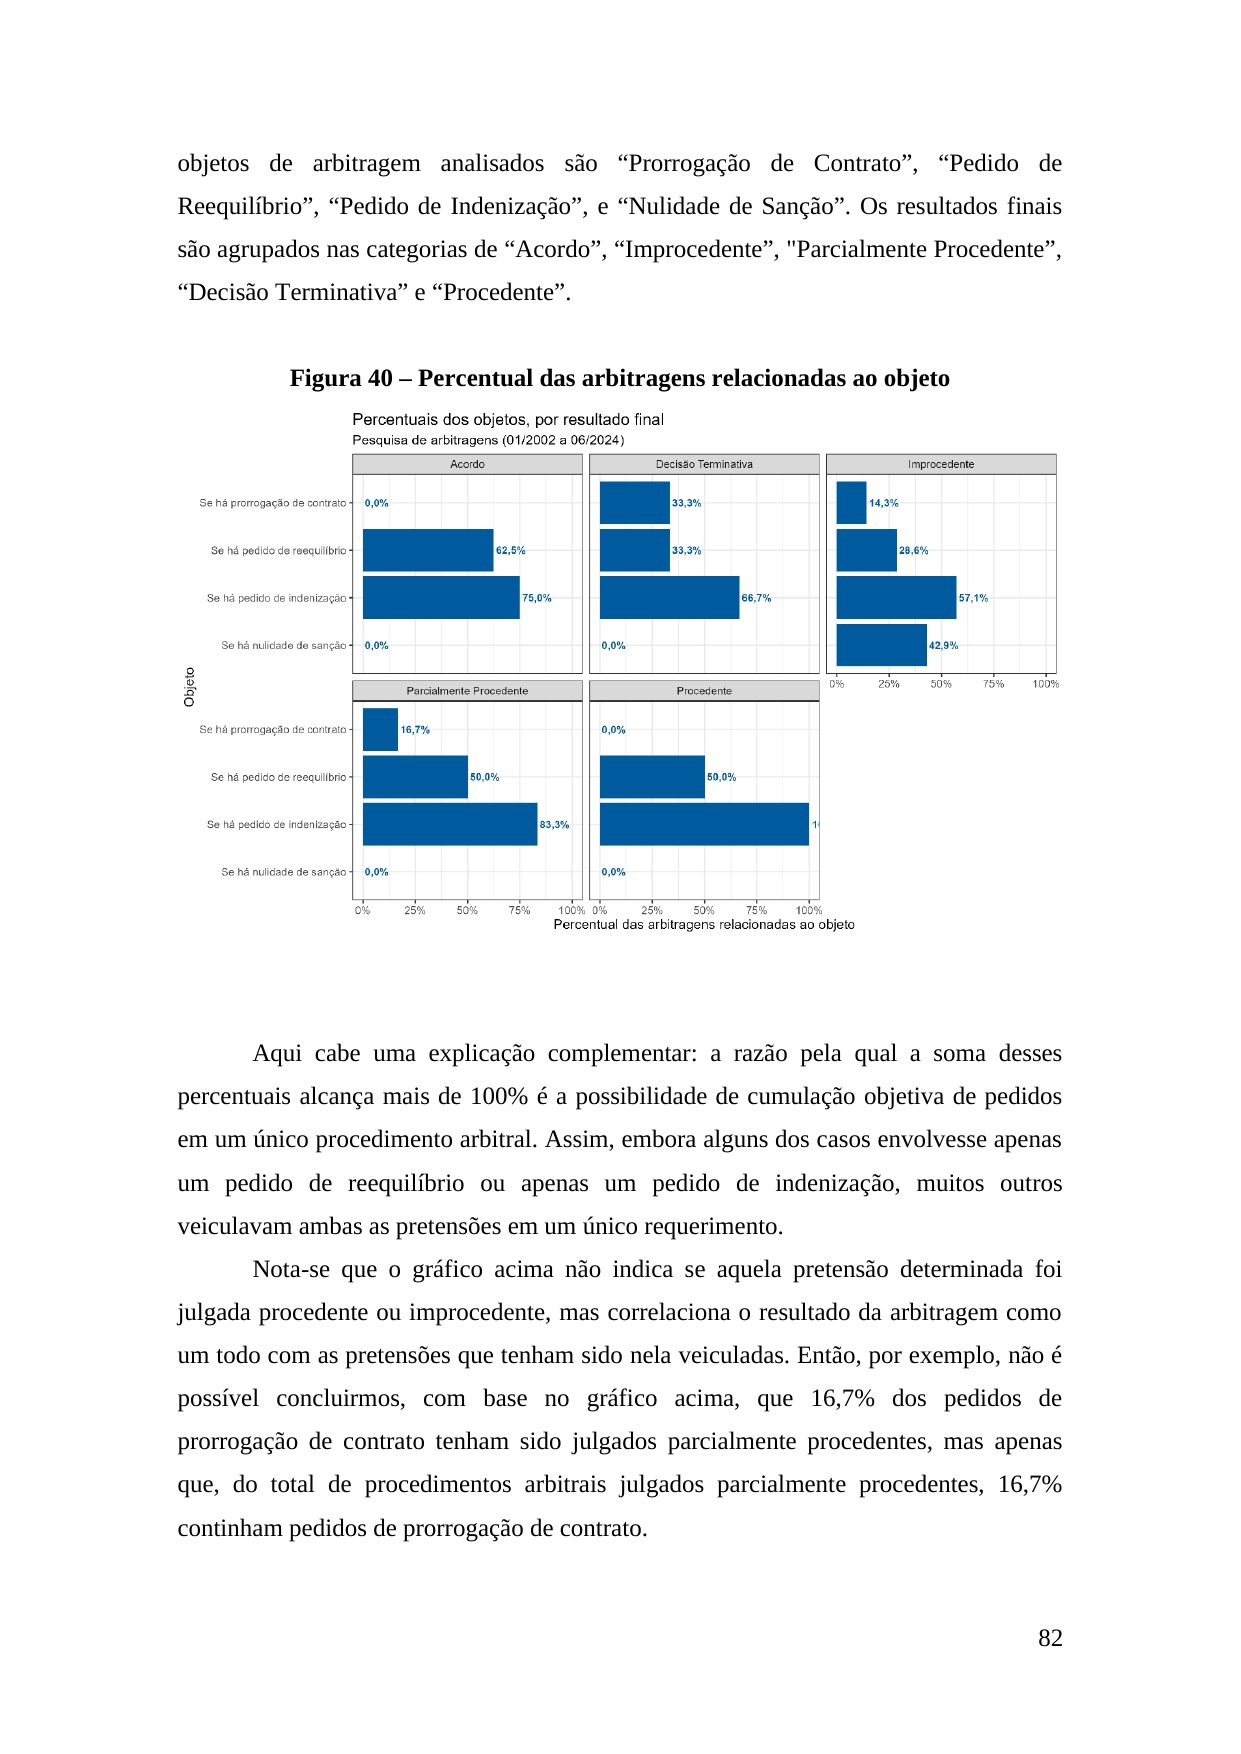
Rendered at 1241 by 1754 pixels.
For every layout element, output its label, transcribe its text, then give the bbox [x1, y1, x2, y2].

text Aqui cabe uma explicação complementar: a razão pela qual a soma desses percentuais alcança mais de 100% é a possibilidade de cumulação objetiva de pedidos em um único procedimento arbitral. Assim, embora alguns dos casos envolvesse apenas um pedido de reequilíbrio ou apenas um pedido de indenização, muitos outros veiculavam ambas as pretensões em um único requerimento. [177, 1038, 1063, 1239]
title Figura 40 – Percentual das arbitragens relacionadas ao objeto [177, 363, 1063, 392]
text Nota-se que o gráfico acima não indica se aquela pretensão determinada foi julgada procedente ou improcedente, mas correlaciona o resultado da arbitragem como um todo com as pretensões que tenham sido nela veiculadas. Então, por exemplo, não é possível concluirmos, com base no gráfico acima, que 16,7% dos pedidos de prorrogação de contrato tenham sido julgados parcialmente procedentes, mas apenas que, do total de procedimentos arbitrais julgados parcialmente procedentes, 16,7% continham pedidos de prorrogação de contrato. [177, 1254, 1063, 1541]
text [177, 148, 1063, 306]
picture [177, 406, 1063, 938]
